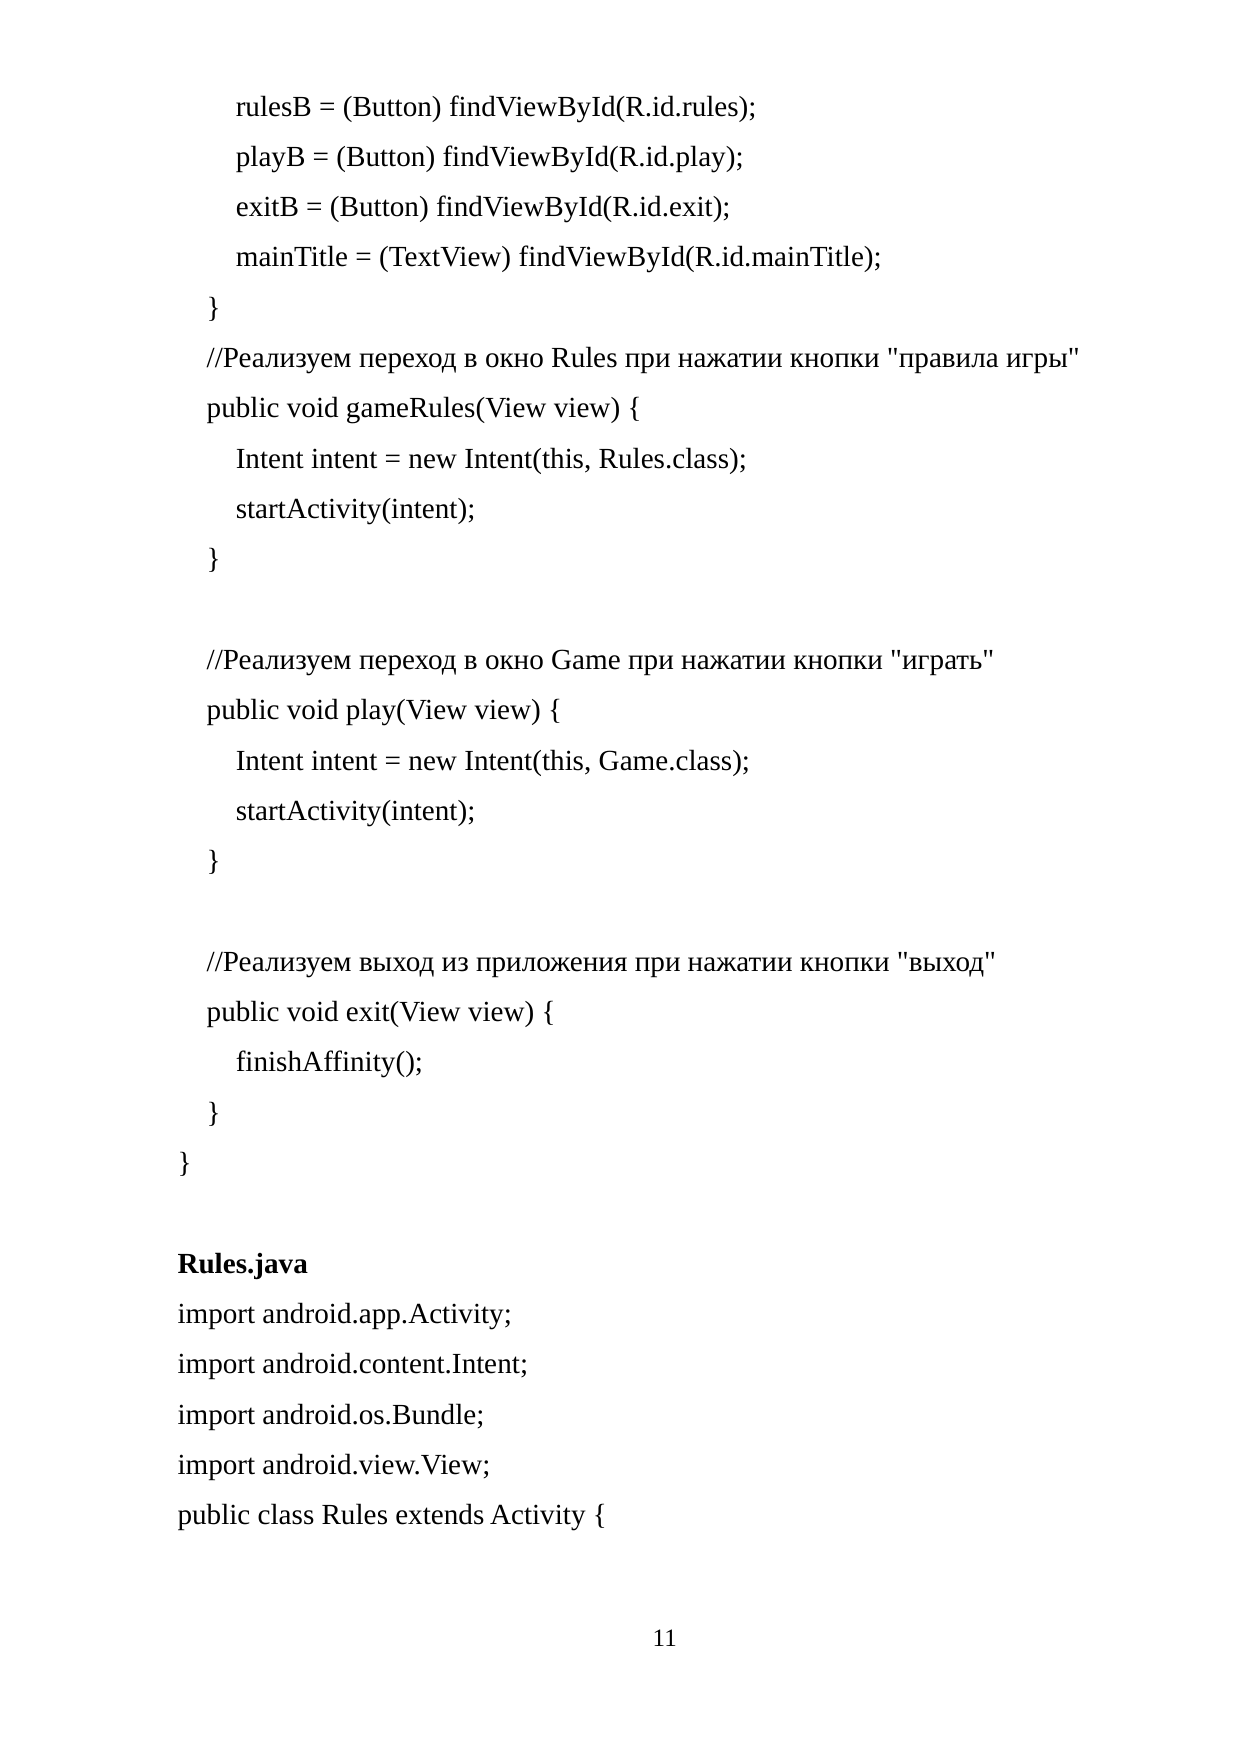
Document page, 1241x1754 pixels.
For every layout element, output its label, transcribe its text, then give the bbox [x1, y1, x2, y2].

text } [177, 541, 1152, 575]
text finishAffinity(); [177, 1044, 1152, 1078]
text } [177, 1145, 1152, 1179]
text public void gameRules(View view) { [177, 391, 1152, 424]
text } [177, 290, 1152, 323]
text import android.view.View; [177, 1447, 1152, 1481]
text Rules.java [177, 1246, 1152, 1279]
text import android.app.Activity; [177, 1296, 1152, 1330]
text public void play(View view) { [177, 692, 1152, 726]
text startActivity(intent); [177, 491, 1152, 525]
text import android.os.Bundle; [177, 1397, 1152, 1430]
text startActivity(intent); [177, 793, 1152, 827]
text exitB = (Button) findViewById(R.id.exit); [177, 189, 1152, 223]
text public void exit(View view) { [177, 994, 1152, 1028]
text //Реализуем выход из приложения при нажатии кнопки "выход" [177, 944, 1152, 977]
text //Реализуем переход в окно Game при нажатии кнопки "играть" [177, 642, 1152, 676]
text Intent intent = new Intent(this, Game.class); [177, 743, 1152, 776]
text public class Rules extends Activity { [177, 1497, 1152, 1531]
text rulesB = (Button) findViewById(R.id.rules); [177, 89, 1152, 122]
text } [177, 843, 1152, 877]
text //Реализуем переход в окно Rules при нажатии кнопки "правила игры" [177, 340, 1152, 374]
text Intent intent = new Intent(this, Rules.class); [177, 441, 1152, 474]
text import android.content.Intent; [177, 1346, 1152, 1380]
text } [177, 1095, 1152, 1128]
text playB = (Button) findViewById(R.id.play); [177, 139, 1152, 172]
text mainTitle = (TextView) findViewById(R.id.mainTitle); [177, 239, 1152, 273]
